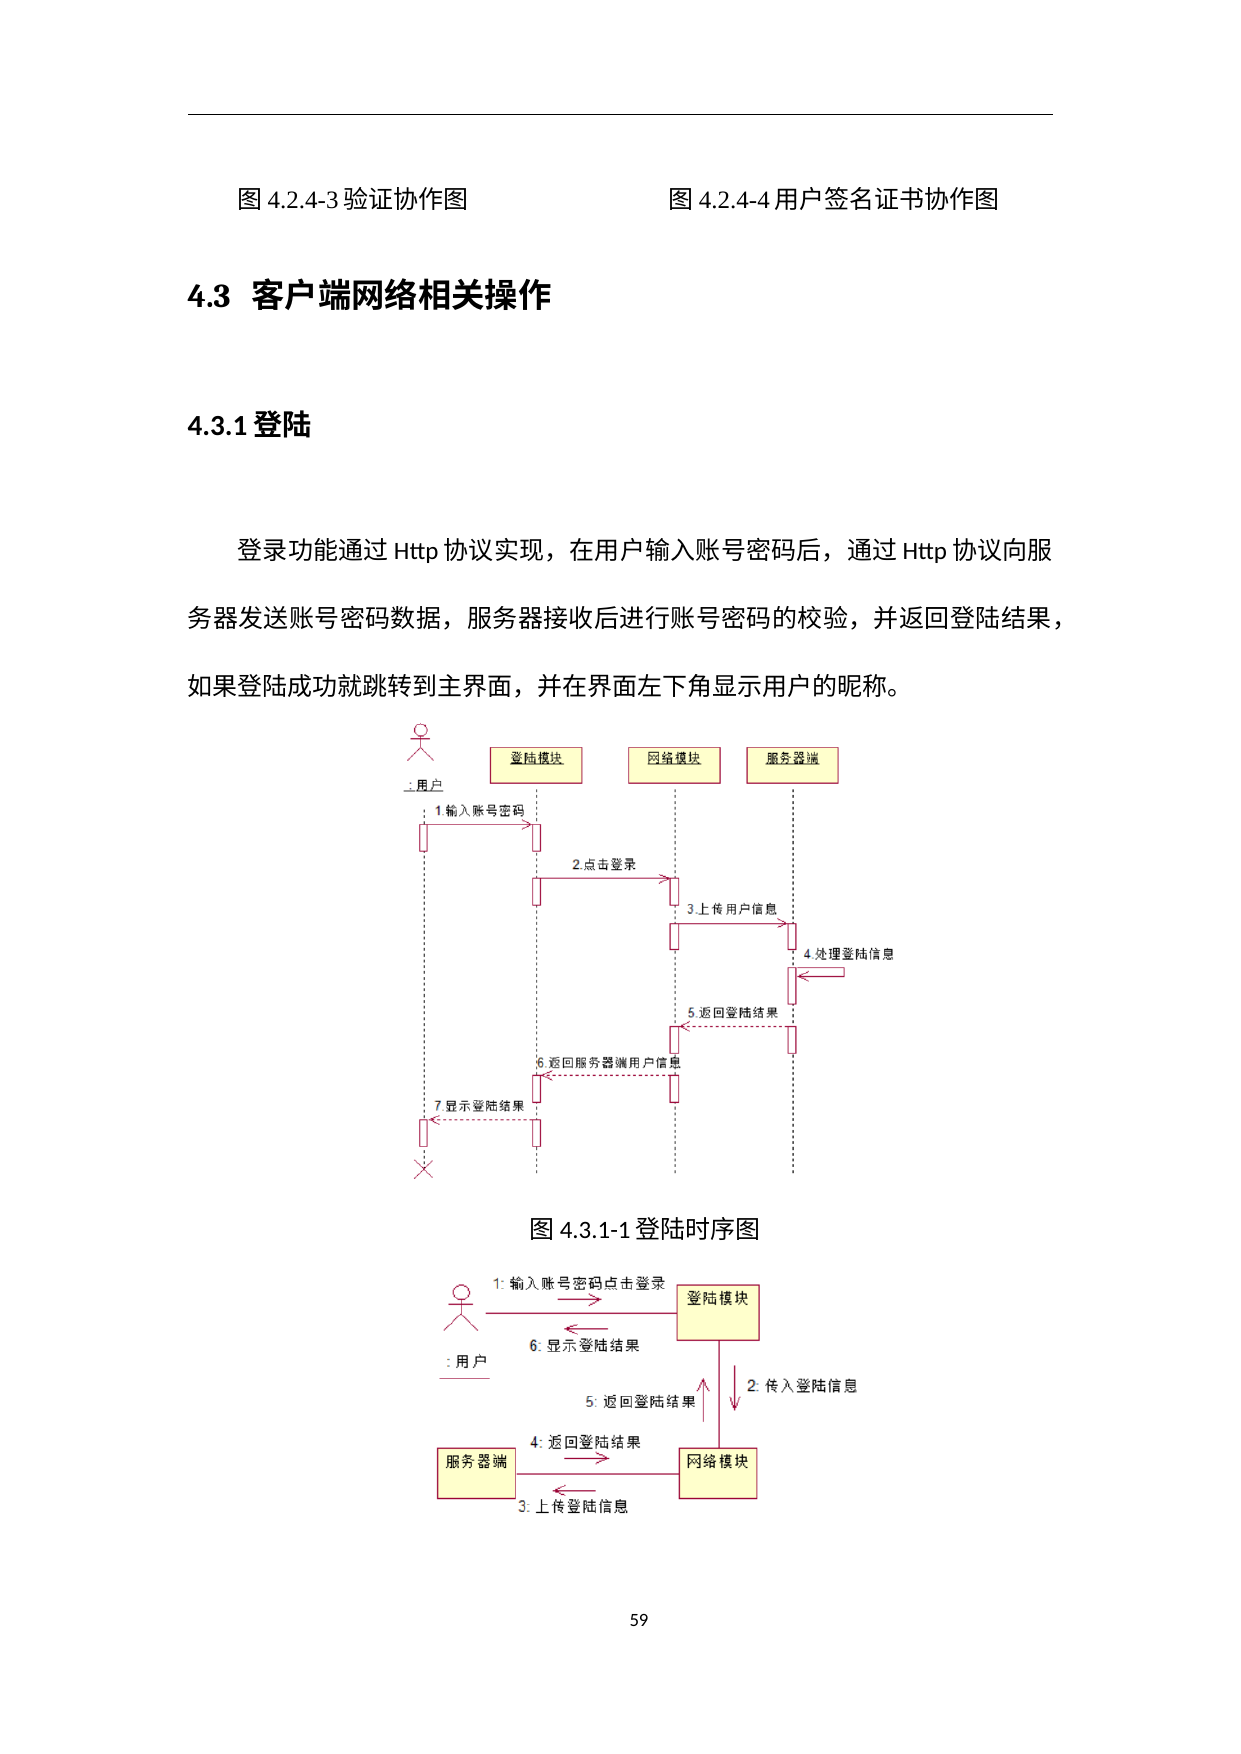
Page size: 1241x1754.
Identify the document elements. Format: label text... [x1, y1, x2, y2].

text 图4.3.1-1登陆时序图 [187, 1194, 1053, 1262]
text 图4.2.4-3验证协作图 图4.2.4-4用户签名证书协作图 [187, 164, 1053, 232]
subtitle 4.3.1登陆 [187, 389, 1053, 457]
subtitle 客户端网络相关操作 [187, 259, 1053, 327]
text 登录功能通过Http协议实现，在用户输入账号密码后，通过Http协议向服务器发送账号密码数据，服务器接收后进行账号密码的校验，并返回登陆结果，如果登陆成功就跳转到主界面，并在界面左下角显示用户的昵称。 [187, 515, 1053, 718]
